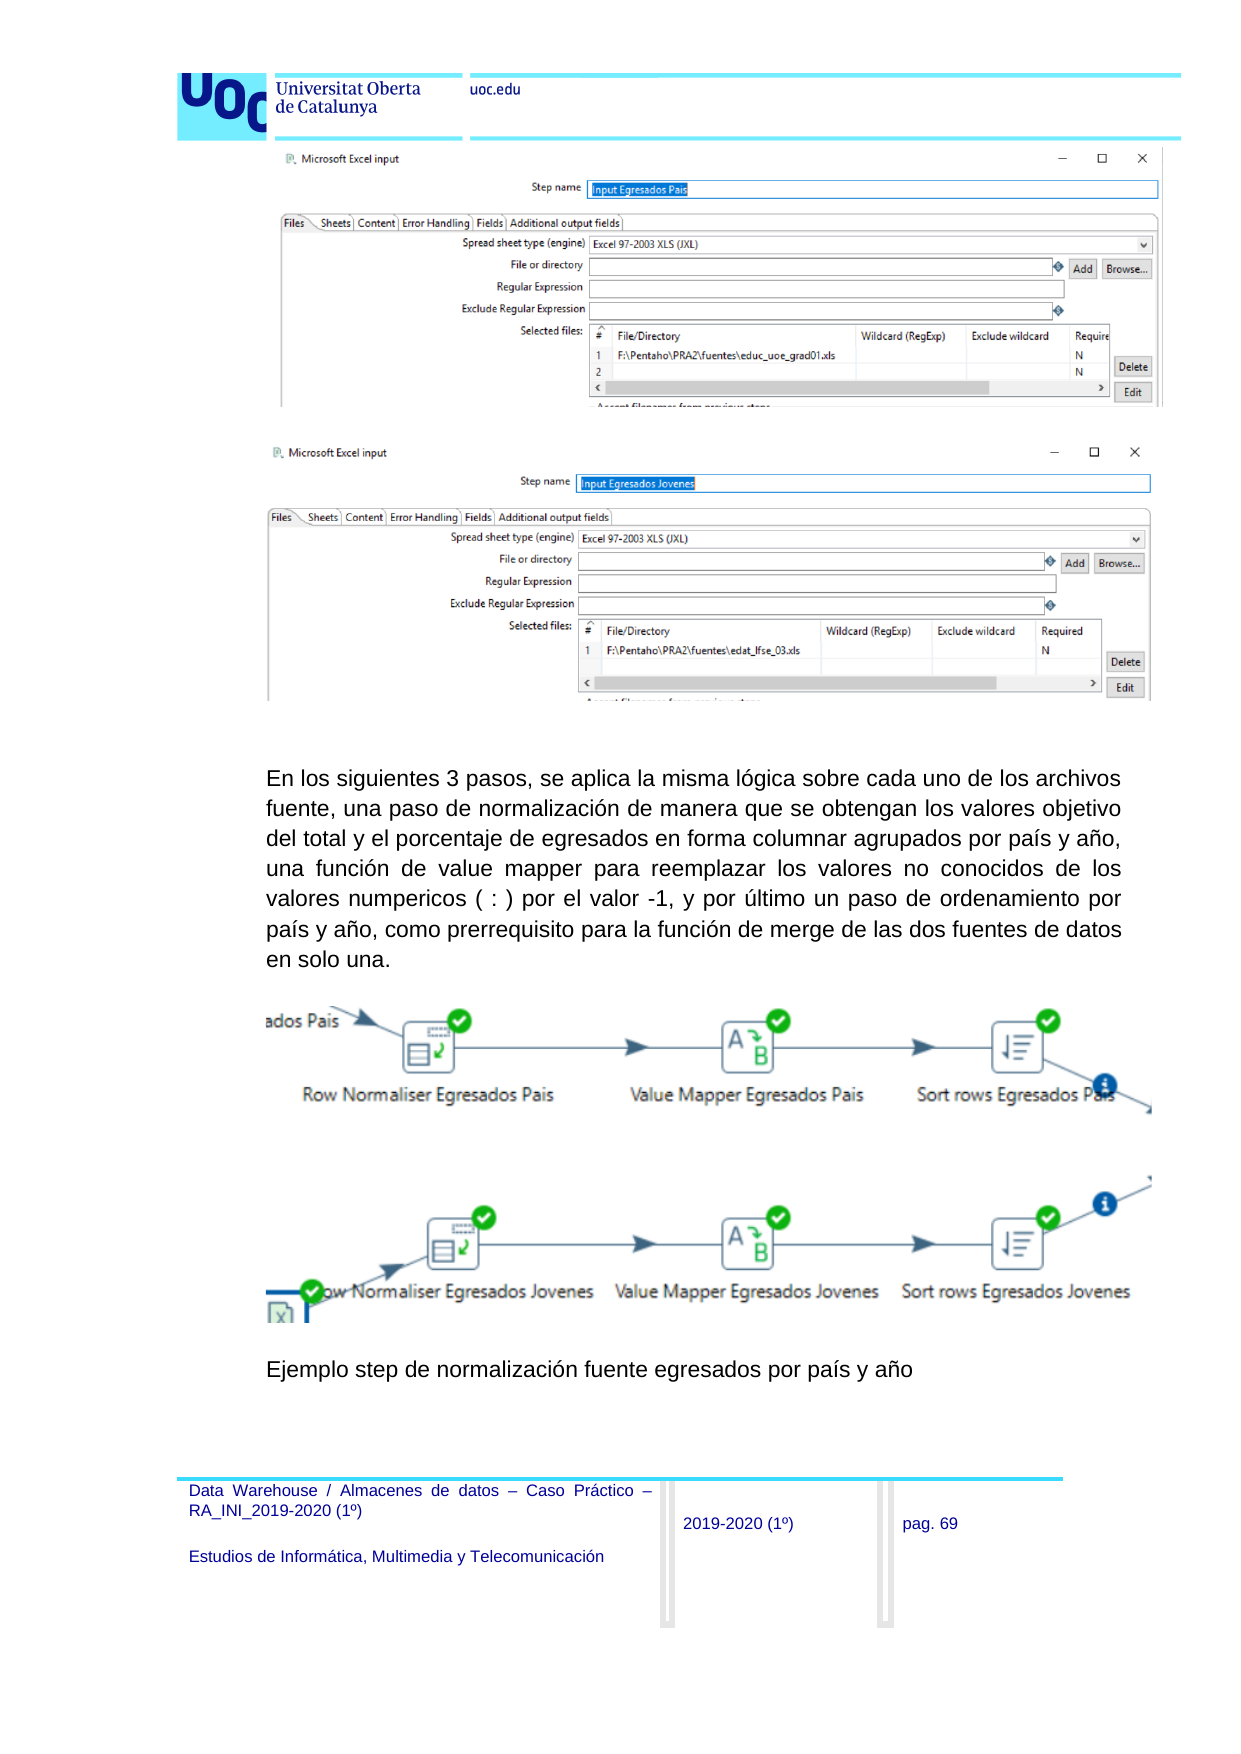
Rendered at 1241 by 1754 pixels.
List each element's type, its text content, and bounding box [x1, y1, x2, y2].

picture [280, 147, 1163, 407]
picture [177, 73, 1182, 144]
picture [265, 1006, 1152, 1323]
text En los siguientes 3 pasos, se aplica la misma lógica sobre cada uno de los archivos fuente, una paso de normalización de manera que se obtengan los valores objetivo del total y el porcentaje de egresados en forma columnar agrupados por país y año, una función de value mapper para reemplazar los valores no conocidos de los valores numpericos ( : ) por el valor -1, y por último un paso de ordenamiento por país y año, como prerrequisito para la función de merge de las dos fuentes de datos en solo una. [266, 764, 1122, 972]
picture [265, 441, 1152, 701]
text Ejemplo step de normalización fuente egresados por país y año [266, 1356, 1122, 1383]
